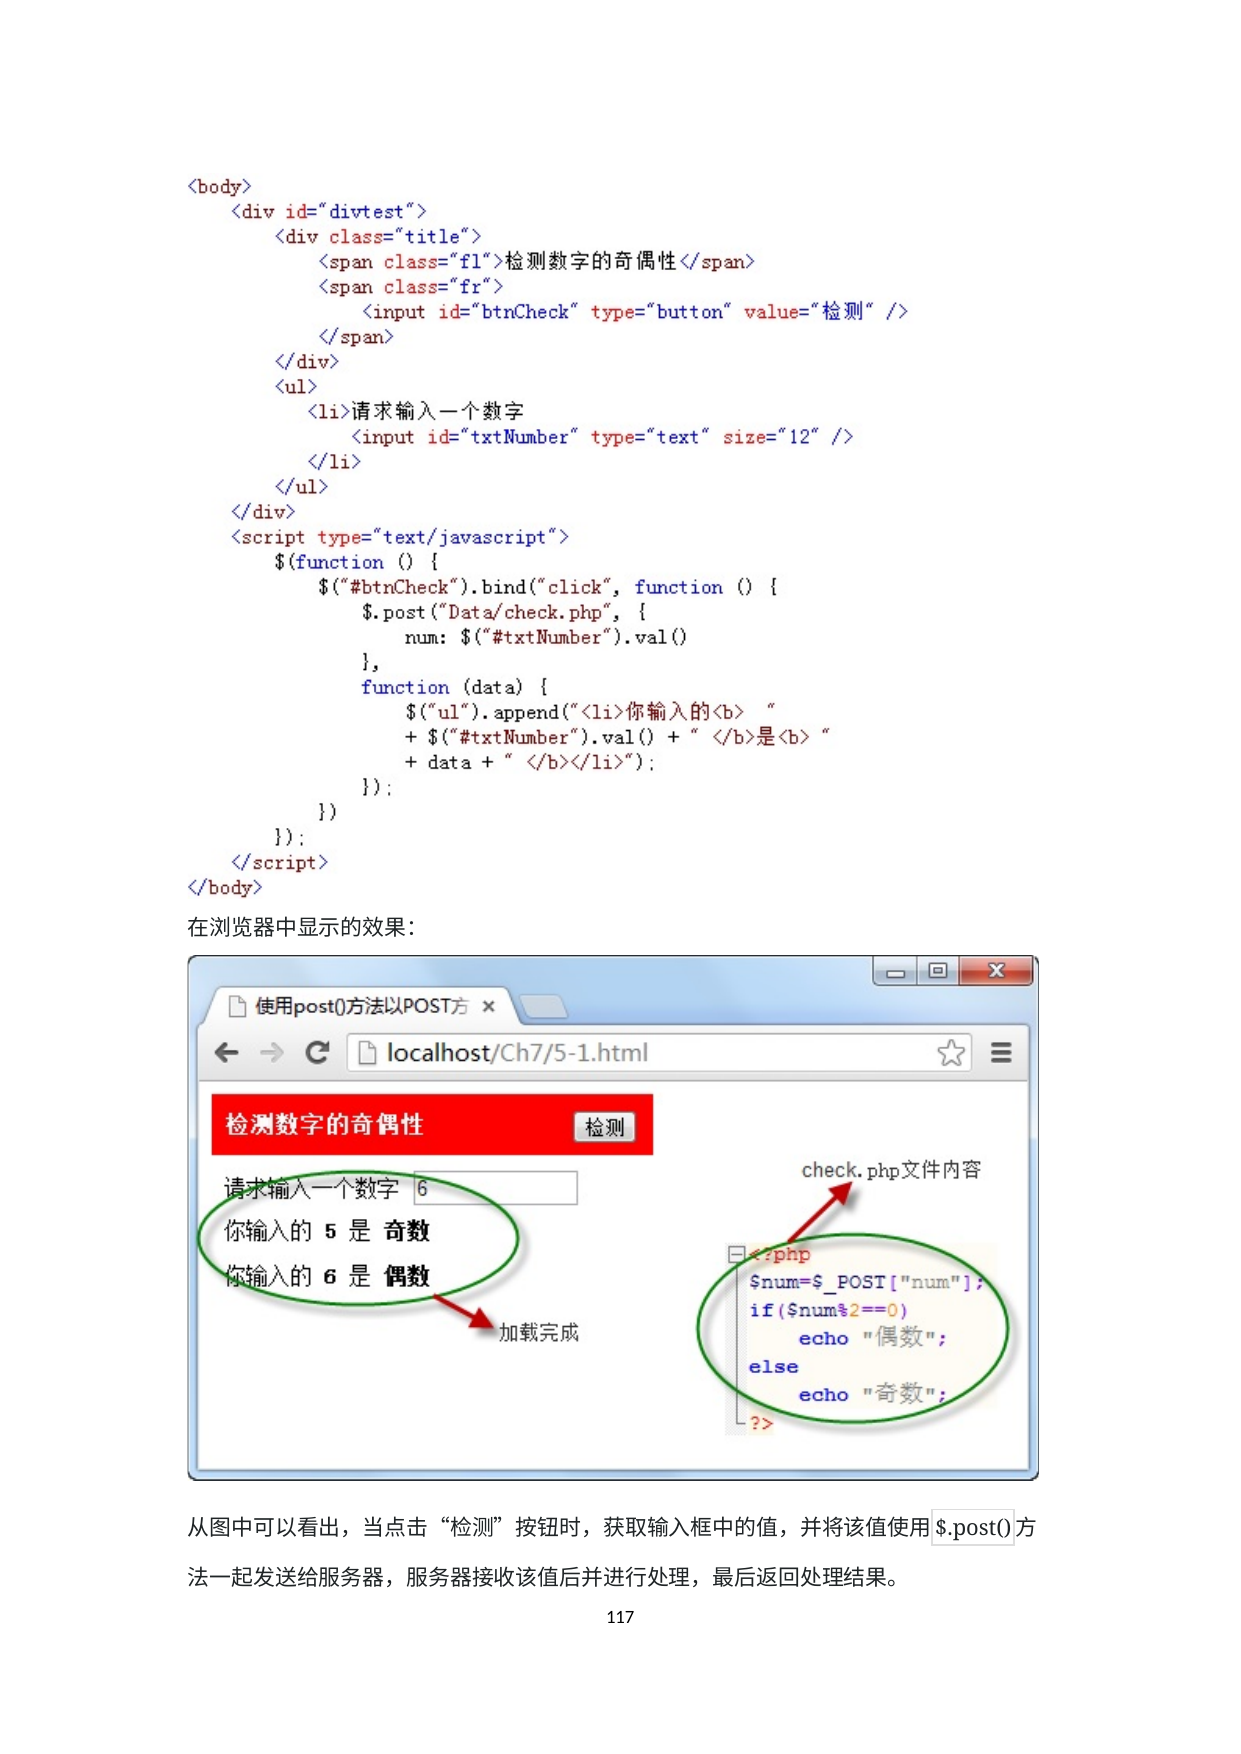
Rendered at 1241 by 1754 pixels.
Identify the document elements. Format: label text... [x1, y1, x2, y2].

picture [187, 173, 920, 899]
text 从图中可以看出，当点击“检测”按钮时，获取输入框中的值，并将该值使用$.post()方法一起发送给服务器，服务器接收该值后并进行处理，最后返回处理结果。 [187, 1494, 1053, 1592]
picture [187, 955, 1039, 1481]
text 在浏览器中显示的效果： [187, 909, 1053, 942]
